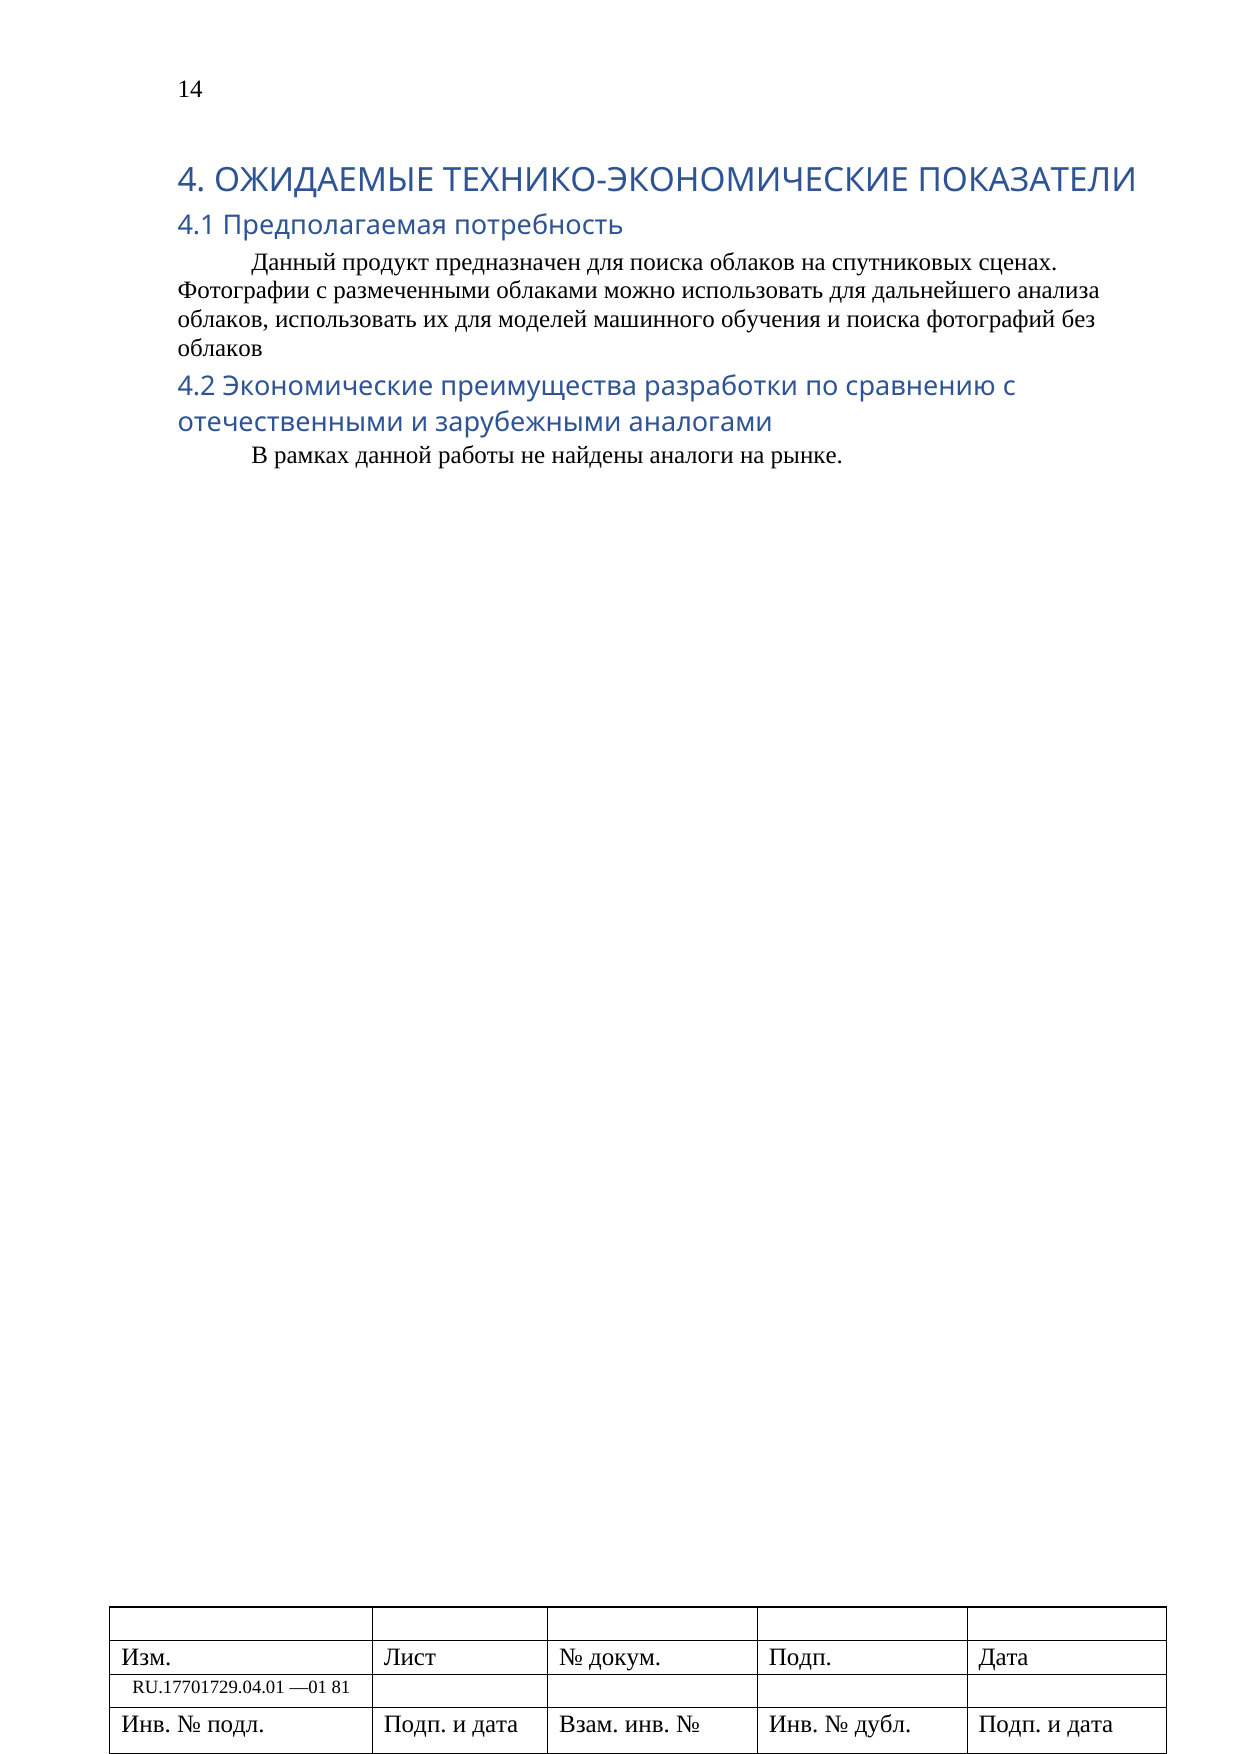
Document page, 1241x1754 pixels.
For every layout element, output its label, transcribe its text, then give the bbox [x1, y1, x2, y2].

text В рамках данной работы не найдены аналоги на рынке. [177, 440, 1152, 468]
subtitle 4.1 Предполагаемая потребность [177, 206, 1152, 243]
subtitle 4. ОЖИДАЕМЫЕ ТЕХНИКО-ЭКОНОМИЧЕСКИЕ ПОКАЗАТЕЛИ [177, 156, 1152, 202]
subtitle Данный продукт предназначен для поиска облаков на спутниковых сценах. Фотографии с размеченными облаками можно использовать для дальнейшего анализа облаков, использовать их для моделей машинного обучения и поиска фотографий без облаков [177, 247, 1152, 362]
subtitle 4.2 Экономические преимущества разработки по сравнению с отечественными и зарубежными аналогами [177, 366, 1152, 440]
